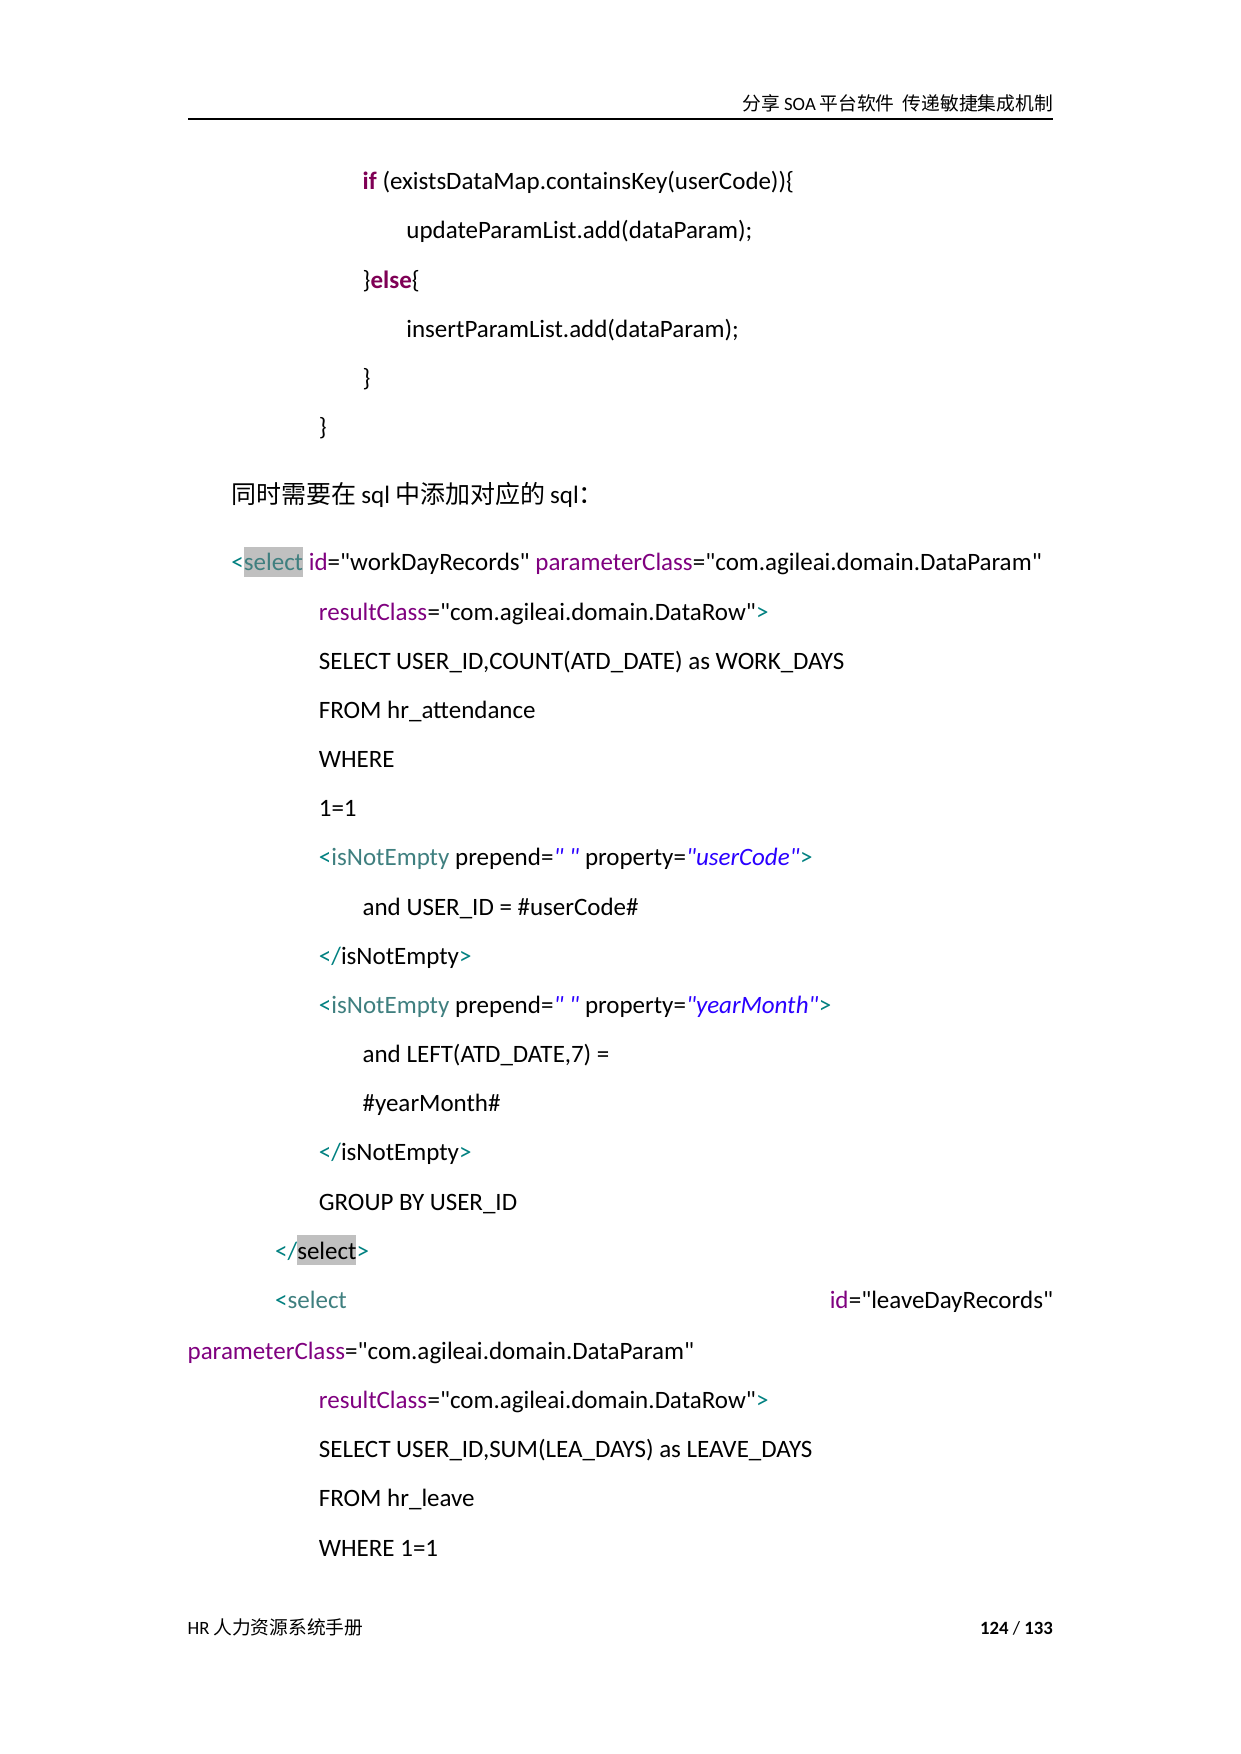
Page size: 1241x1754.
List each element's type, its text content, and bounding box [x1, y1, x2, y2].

text <select id="leaveDayRecords" parameterClass="com.agileai.domain.DataParam" [187, 1282, 1053, 1367]
text <isNotEmpty prepend=" " property="userCode"> [187, 840, 1053, 874]
text FROM hr_leave [187, 1481, 1053, 1515]
text and LEFT(ATD_DATE,7) = [187, 1037, 1053, 1071]
text </select> [187, 1233, 1053, 1267]
text resultClass="com.agileai.domain.DataRow"> [187, 1382, 1053, 1416]
text </isNotEmpty> [187, 1135, 1053, 1169]
text WHERE 1=1 [187, 1530, 1053, 1564]
text WHERE [187, 742, 1053, 776]
text insertParamList.add(dataParam); [187, 311, 1053, 345]
text if (existsDataMap.containsKey(userCode)){ [187, 164, 1053, 198]
text 同时需要在sql中添加对应的sql： [187, 459, 1053, 527]
text updateParamList.add(dataParam); [187, 213, 1053, 247]
text and USER_ID = #userCode# [187, 889, 1053, 923]
text FROM hr_attendance [187, 692, 1053, 726]
text }else{ [187, 262, 1053, 296]
text SELECT USER_ID,SUM(LEA_DAYS) as LEAVE_DAYS [187, 1432, 1053, 1466]
text #yearMonth# [187, 1086, 1053, 1120]
text resultClass="com.agileai.domain.DataRow"> [187, 594, 1053, 628]
text <isNotEmpty prepend=" " property="yearMonth"> [187, 987, 1053, 1021]
text } [187, 410, 1053, 444]
text SELECT USER_ID,COUNT(ATD_DATE) as WORK_DAYS [187, 643, 1053, 677]
text 1=1 [187, 791, 1053, 825]
text <select id="workDayRecords" parameterClass="com.agileai.domain.DataParam" [187, 545, 1053, 579]
text GROUP BY USER_ID [187, 1184, 1053, 1218]
text } [187, 361, 1053, 394]
text </isNotEmpty> [187, 938, 1053, 972]
